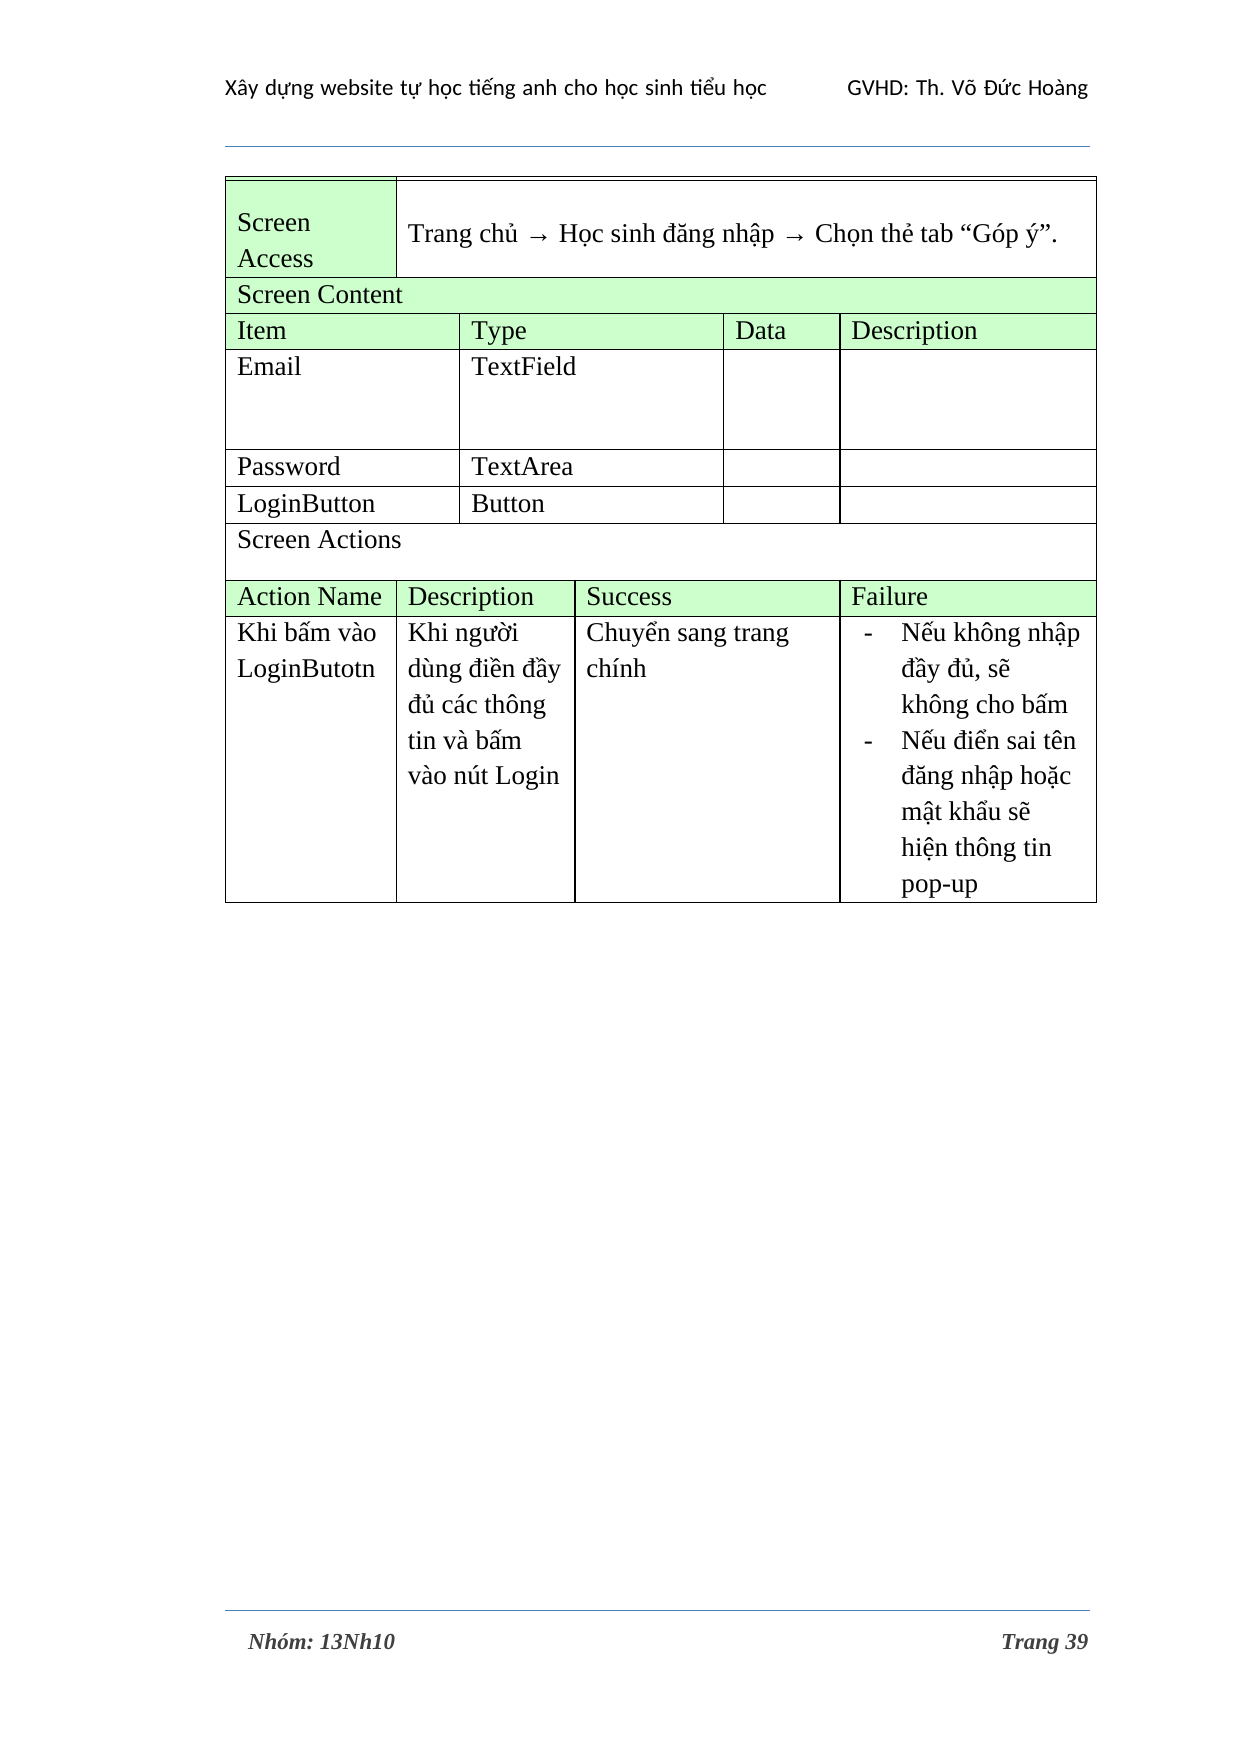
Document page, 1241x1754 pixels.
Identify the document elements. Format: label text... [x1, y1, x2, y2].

table_cell [724, 450, 839, 486]
table_cell Item [226, 314, 459, 349]
table_cell Description [397, 581, 574, 616]
table_cell [724, 487, 839, 523]
table_cell Failure [841, 581, 1096, 616]
table_cell Screen Actions [226, 524, 1096, 579]
table_cell Khi bấm vào LoginButotn [226, 617, 396, 902]
table_cell Type [460, 314, 723, 349]
table_cell Screen Content [226, 278, 1096, 313]
table_cell Action Name [226, 581, 396, 616]
table_cell [841, 487, 1096, 523]
table_cell Chuyển sang trang chính [576, 617, 839, 902]
table_cell Email [226, 350, 459, 449]
table_cell LoginButton [226, 487, 459, 523]
table_cell Description [841, 314, 1096, 349]
table_cell Trang chủ → Học sinh đăng nhập → Chọn thẻ tab “Góp ý”. [397, 181, 1096, 277]
table_cell TextField [460, 350, 723, 449]
table_cell Nếu không nhập đầy đủ, sẽ không cho bấm Nếu điển sai tên đăng nhập hoặc mật khẩu sẽ hiện thông tin pop-up [841, 617, 1096, 902]
table_cell Success [576, 581, 839, 616]
table_cell [724, 350, 839, 449]
table_cell Button [460, 487, 723, 523]
table_cell [841, 450, 1096, 486]
table_cell TextArea [460, 450, 723, 486]
table_cell Screen Access [226, 181, 396, 277]
table_cell Data [724, 314, 839, 349]
table_cell Password [226, 450, 459, 486]
table_cell Khi người dùng điền đầy đủ các thông tin và bấm vào nút Login [397, 617, 574, 902]
table_cell [841, 350, 1096, 449]
